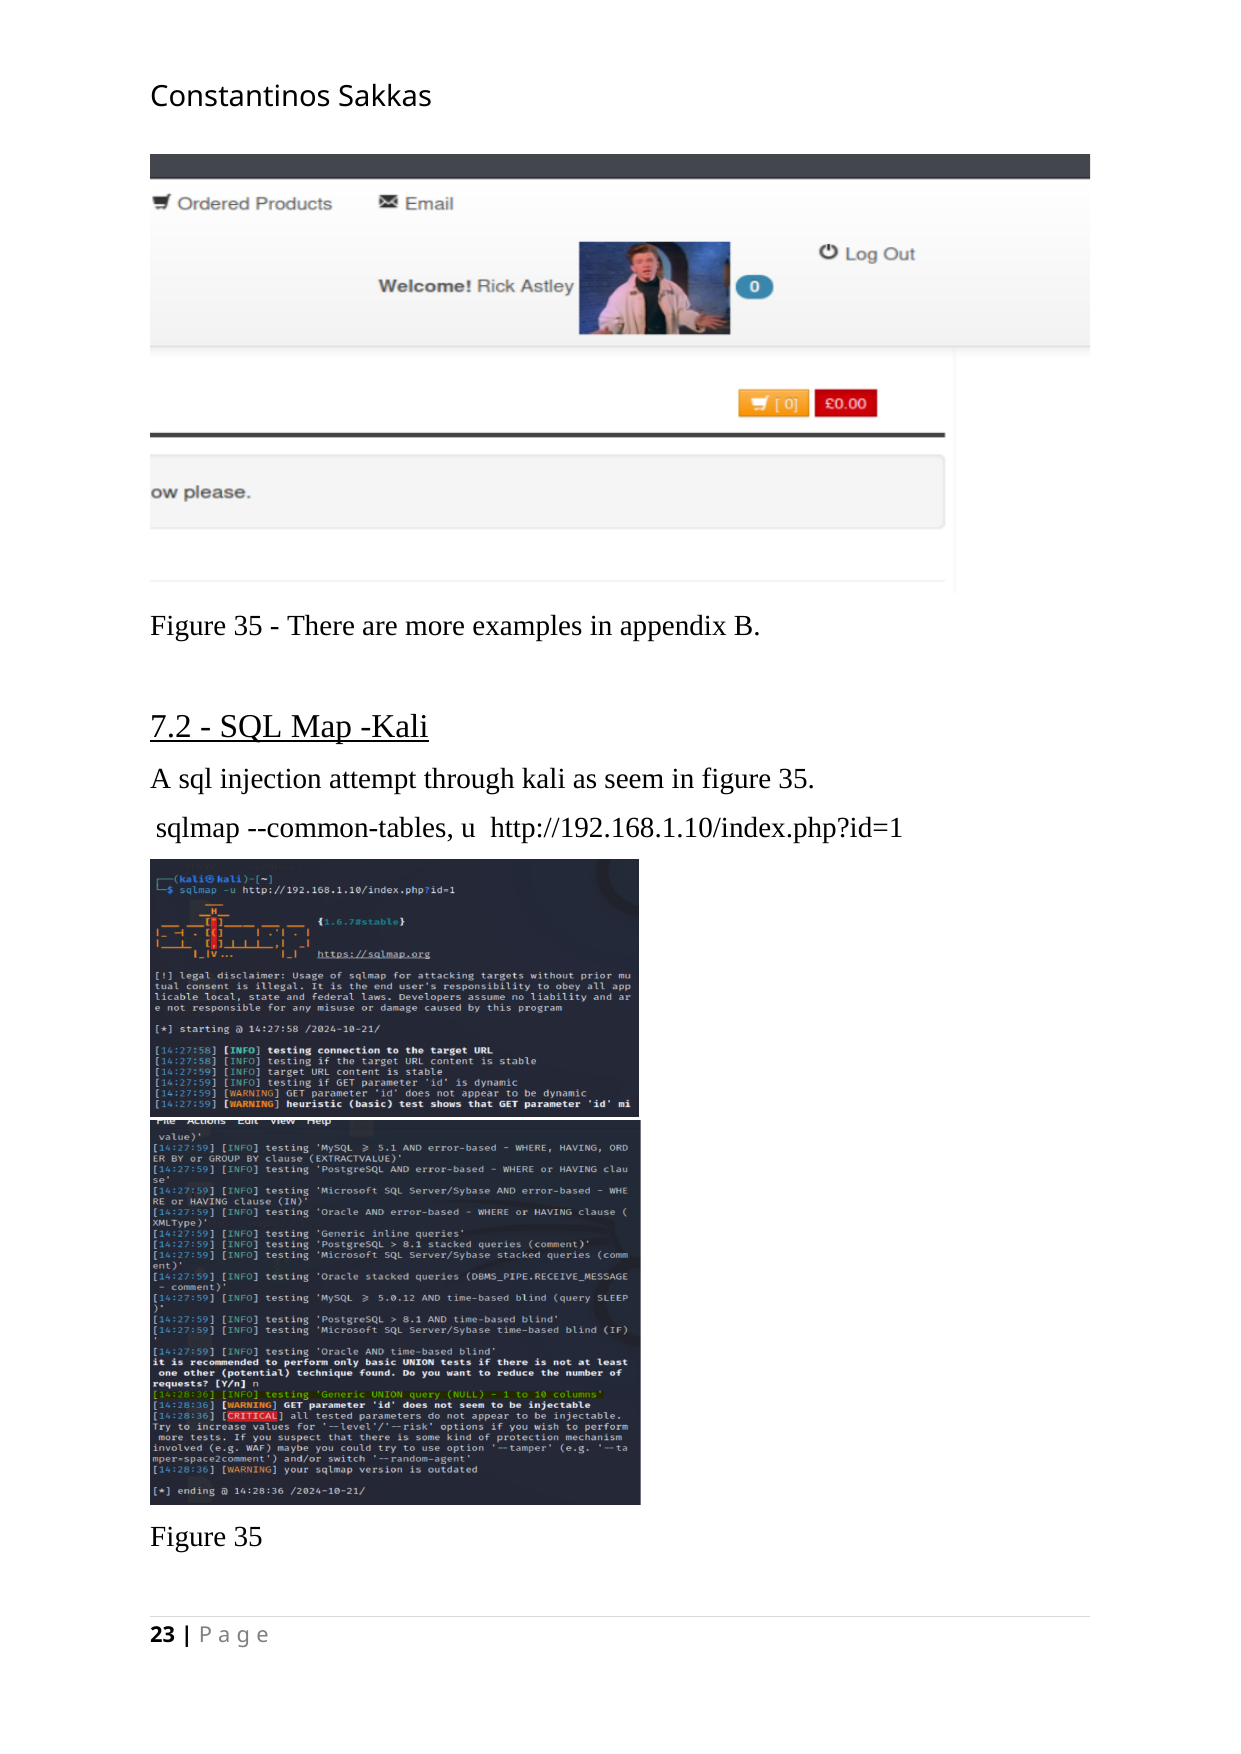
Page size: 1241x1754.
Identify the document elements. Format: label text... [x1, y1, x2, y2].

text Figure 35 [150, 1519, 1090, 1553]
text A sql injection attempt through kali as seem in figure 35. [150, 761, 1090, 794]
text sqlmap --common-tables, u http://192.168.1.10/index.php?id=1 [150, 810, 1090, 844]
picture [150, 859, 639, 1117]
text Figure 35 - There are more examples in appendix B. [150, 608, 1090, 641]
picture [150, 154, 1091, 593]
text 7.2 - SQL Map -Kali [150, 706, 1090, 745]
picture [150, 1120, 641, 1505]
